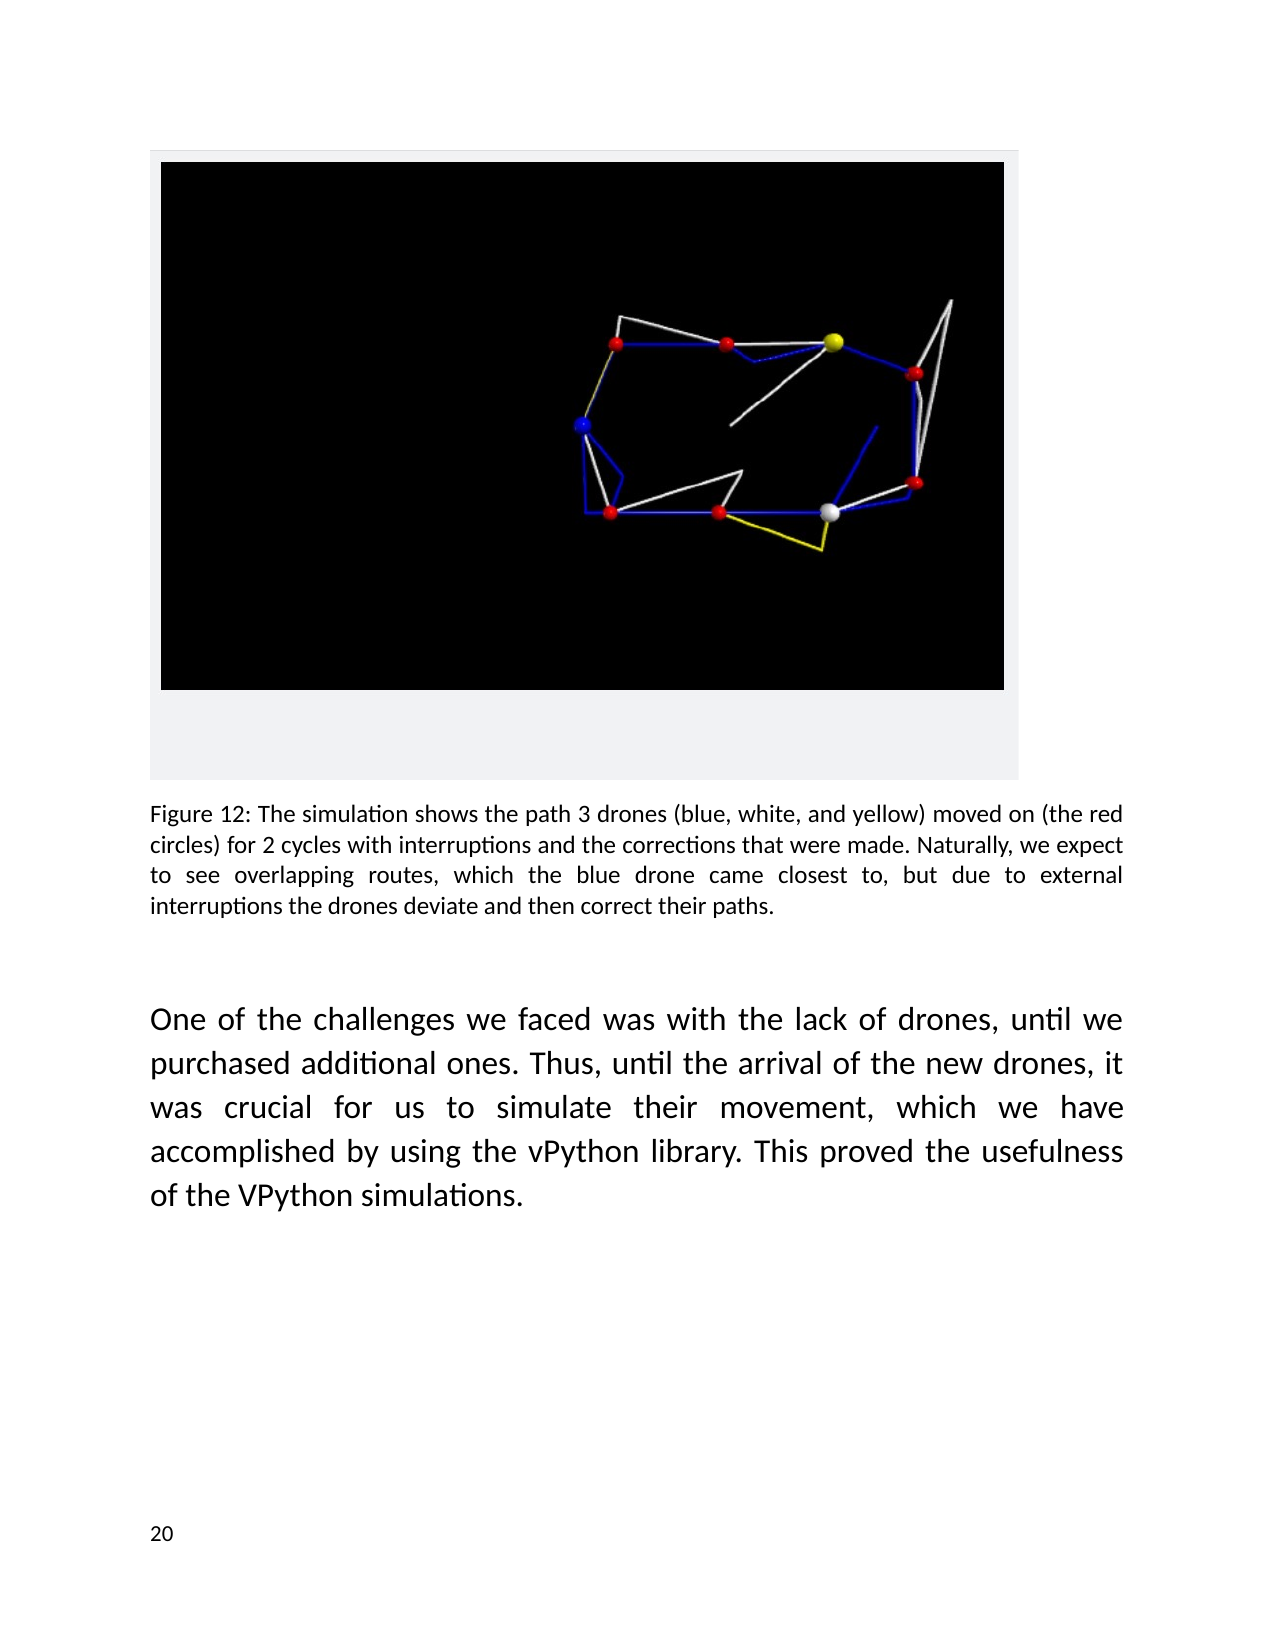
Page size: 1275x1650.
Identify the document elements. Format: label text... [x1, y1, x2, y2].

picture [150, 150, 1019, 780]
text Figure 12: The simulation shows the path 3 drones (blue, white, and yellow) moved on (the red circles) for 2 cycles with interruptions and the corrections that were made. Naturally, we expect to see overlapping routes, which the blue drone came closest to, but due to external interruptions the drones deviate and then correct their paths. [150, 798, 1125, 921]
text One of the challenges we faced was with the lack of drones, until we purchased additional ones. Thus, until the arrival of the new drones, it was crucial for us to simulate their movement, which we have accomplished by using the vPython library. This proved the usefulness of the VPython simulations. [150, 998, 1125, 1214]
